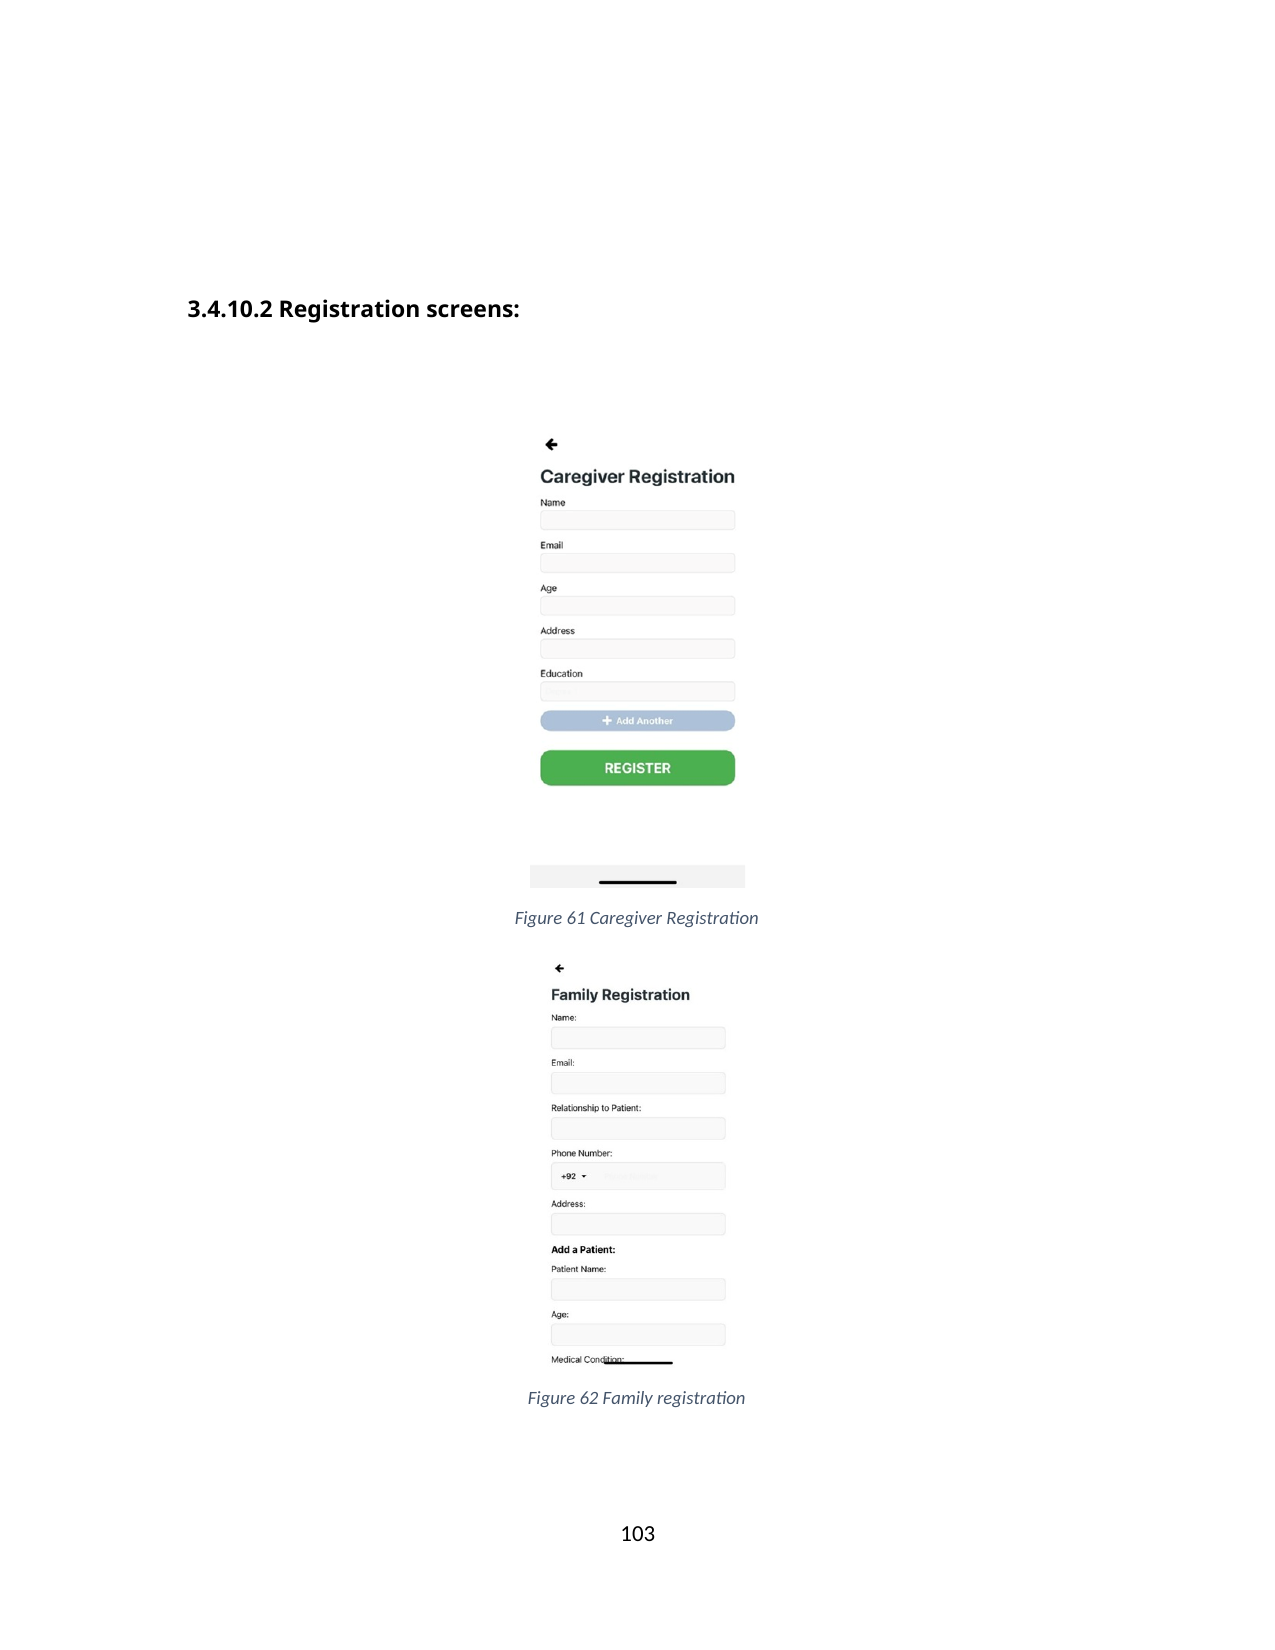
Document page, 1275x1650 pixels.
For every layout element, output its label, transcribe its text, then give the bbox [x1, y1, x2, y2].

text Figure 61 Caregiver Registration [187, 906, 1087, 929]
subtitle 3.4.10.2 Registration screens: [187, 293, 1087, 324]
picture [541, 949, 734, 1368]
text Figure 62 Family registration [187, 1387, 1087, 1409]
picture [530, 421, 746, 888]
